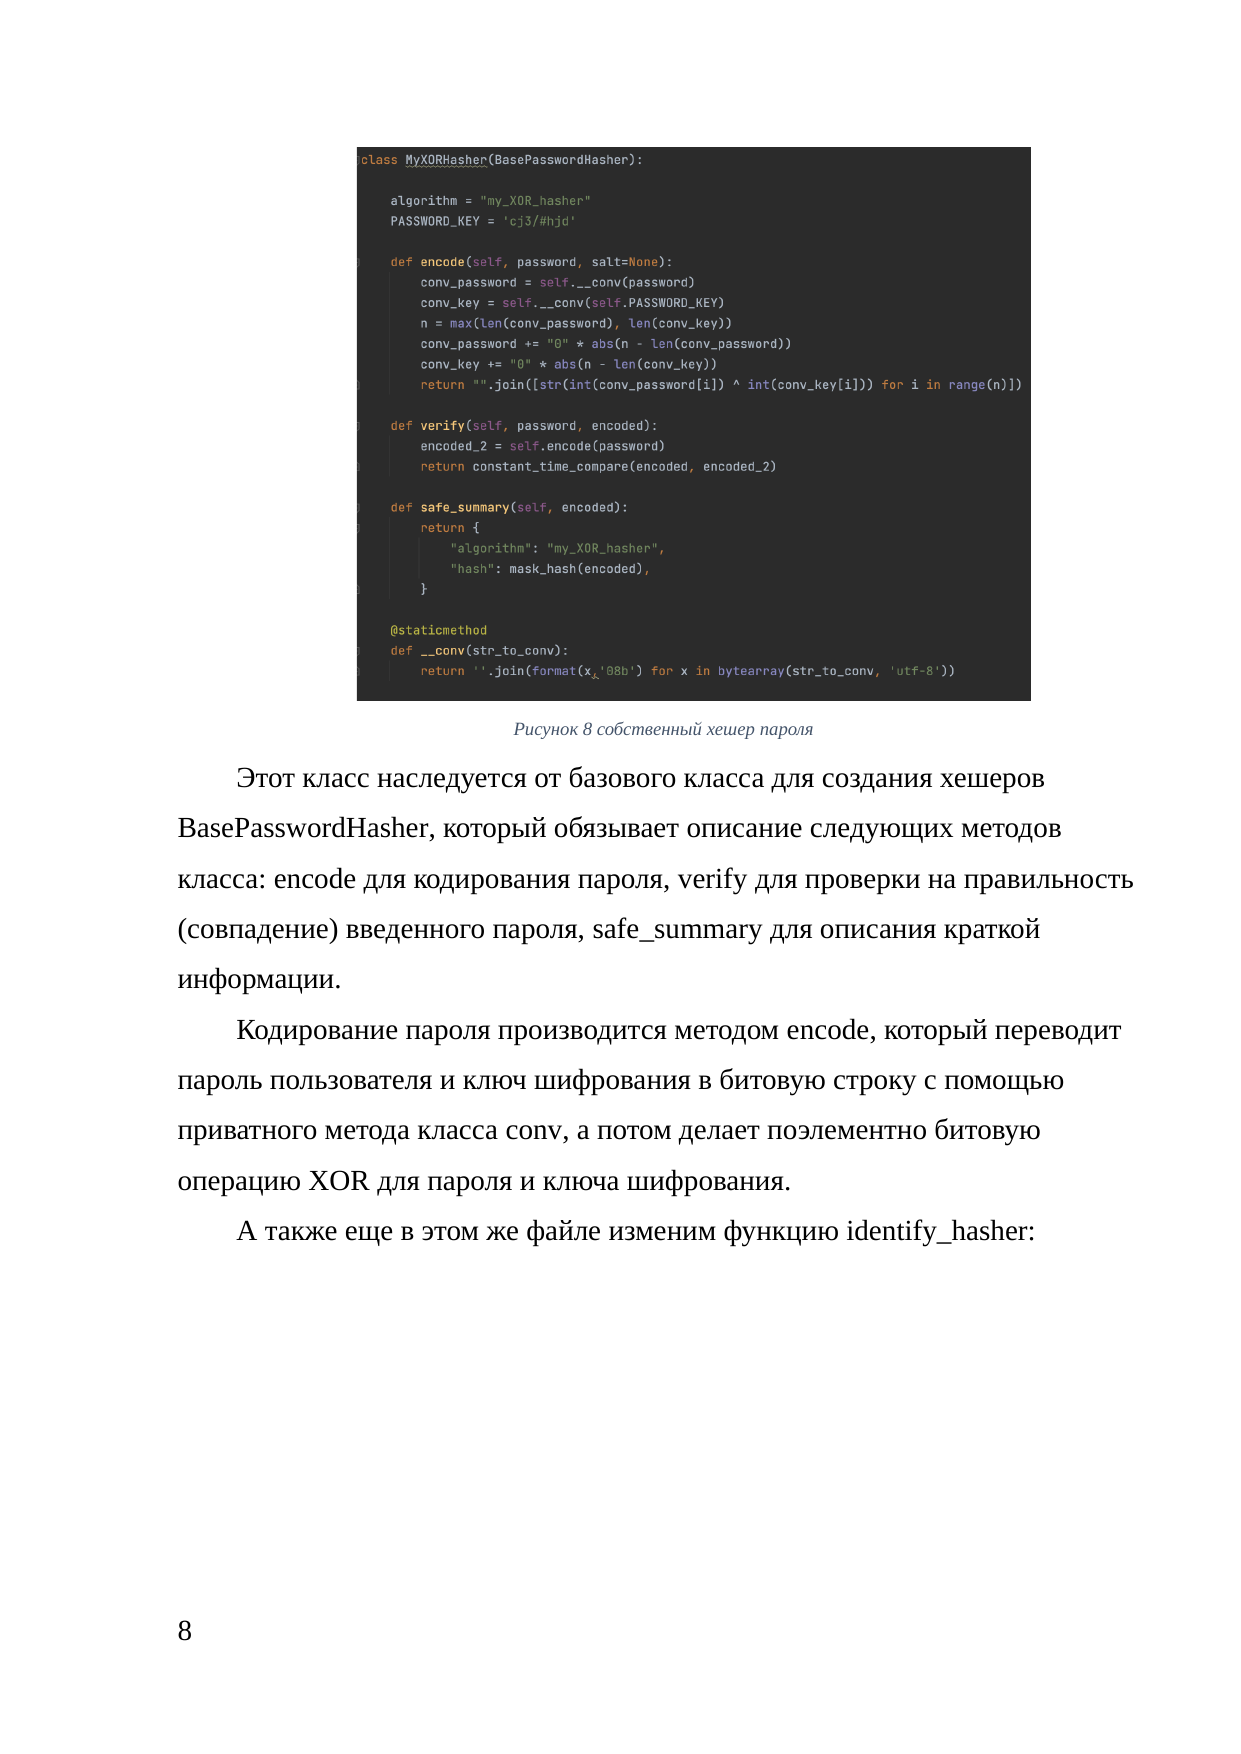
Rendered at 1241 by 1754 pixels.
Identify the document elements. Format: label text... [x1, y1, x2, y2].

picture [356, 147, 1031, 701]
text А также еще в этом же файле изменим функцию identify_hasher: [177, 1213, 1152, 1247]
text Кодирование пароля производится методом encode, который переводит пароль пользователя и ключ шифрования в битовую строку с помощью приватного метода класса conv, а потом делает поэлементно битовую операцию XOR для пароля и ключа шифрования. [177, 1012, 1152, 1196]
text Этот класс наследуется от базового класса для создания хешеров BasePasswordHasher, который обязывает описание следующих методов класса: encode для кодирования пароля, verify для проверки на правильность (совпадение) введенного пароля, safe_summary для описания краткой информации. [177, 760, 1152, 995]
